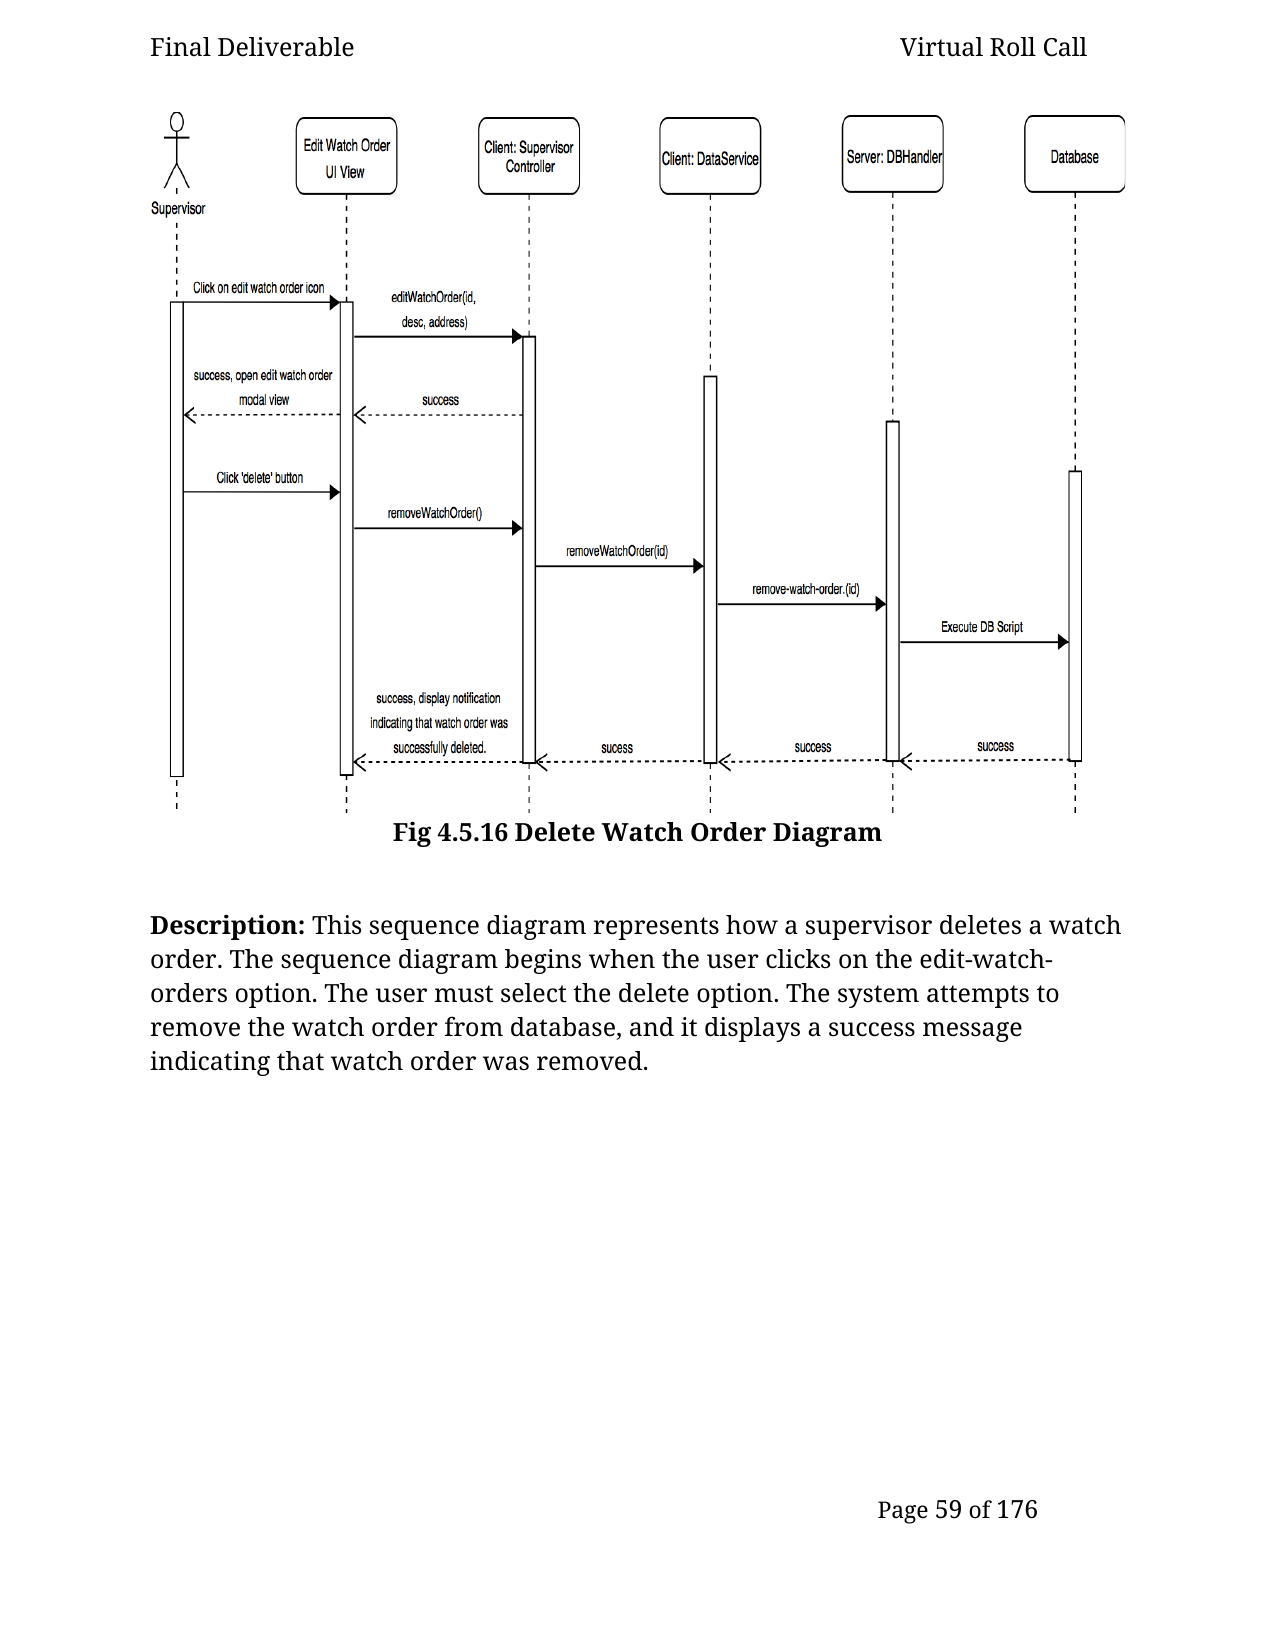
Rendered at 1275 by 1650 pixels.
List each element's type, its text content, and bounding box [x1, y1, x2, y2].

picture [150, 112, 1125, 815]
text Fig 4.5.16 Delete Watch Order Diagram [150, 815, 1125, 848]
text Description: This sequence diagram represents how a supervisor deletes a watch order. The sequence diagram begins when the user clicks on the edit-watch-orders option. The user must select the delete option. The system attempts to remove the watch order from database, and it displays a success message indicating that watch order was removed. [150, 907, 1125, 1078]
